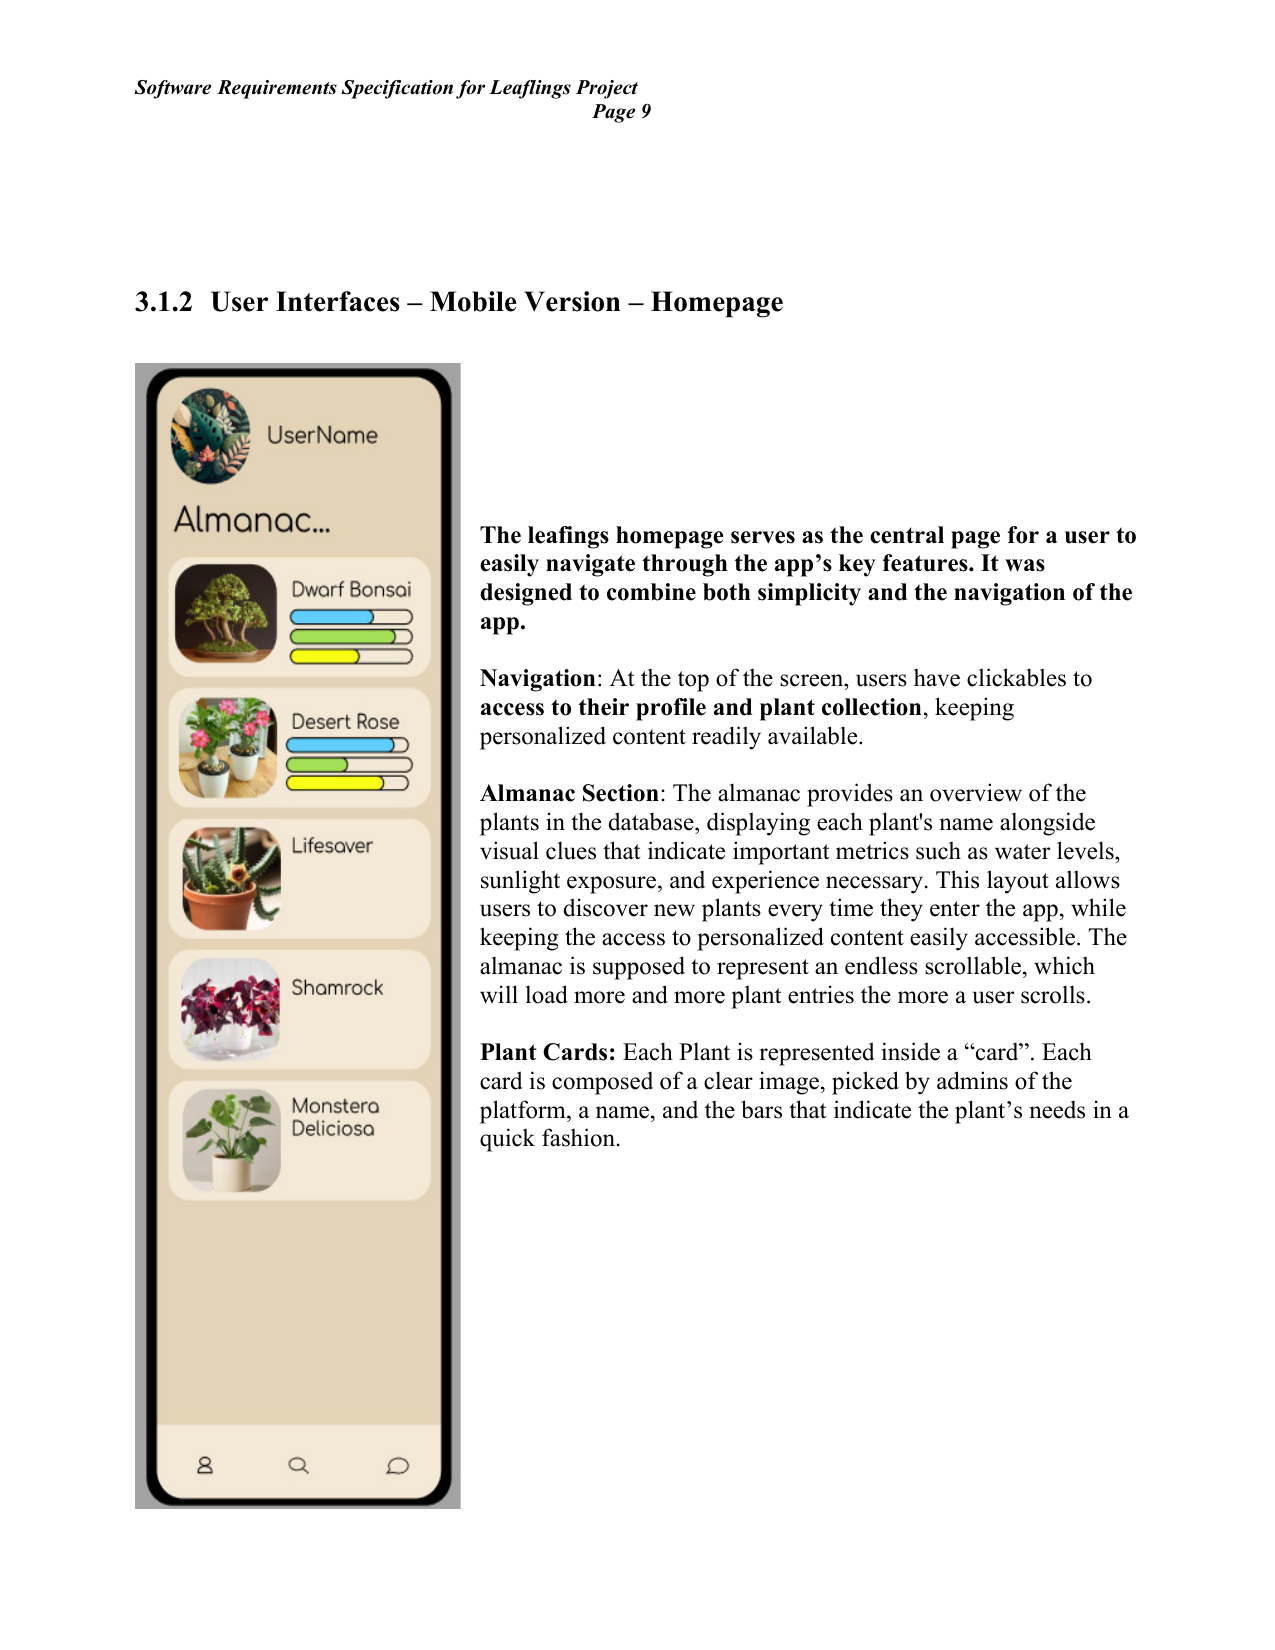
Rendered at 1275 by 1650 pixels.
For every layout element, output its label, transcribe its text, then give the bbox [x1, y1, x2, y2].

picture [135, 363, 461, 1509]
text Plant Cards: Each Plant is represented inside a “card”. Each card is composed of a clear image, picked by admins of the platform, a name, and the bars that indicate the plant’s needs in a quick fashion. [461, 1037, 1140, 1152]
text Almanac Section: The almanac provides an overview of the plants in the database, displaying each plant's name alongside visual clues that indicate important metrics such as water levels, sunlight exposure, and experience necessary. This layout allows users to discover new plants every time they enter the app, while keeping the access to personalized content easily accessible. The almanac is supposed to represent an endless scrollable, which will load more and more plant entries the more a user scrolls. [461, 778, 1140, 1008]
text The leafings homepage serves as the central page for a user to easily navigate through the app’s key features. It was designed to combine both simplicity and the navigation of the app. Navigation: At the top of the screen, users have clickables to access to their profile and plant collection, keeping personalized content readily available. [461, 520, 1140, 750]
subtitle User Interfaces – Mobile Version – Homepage [135, 284, 1140, 318]
